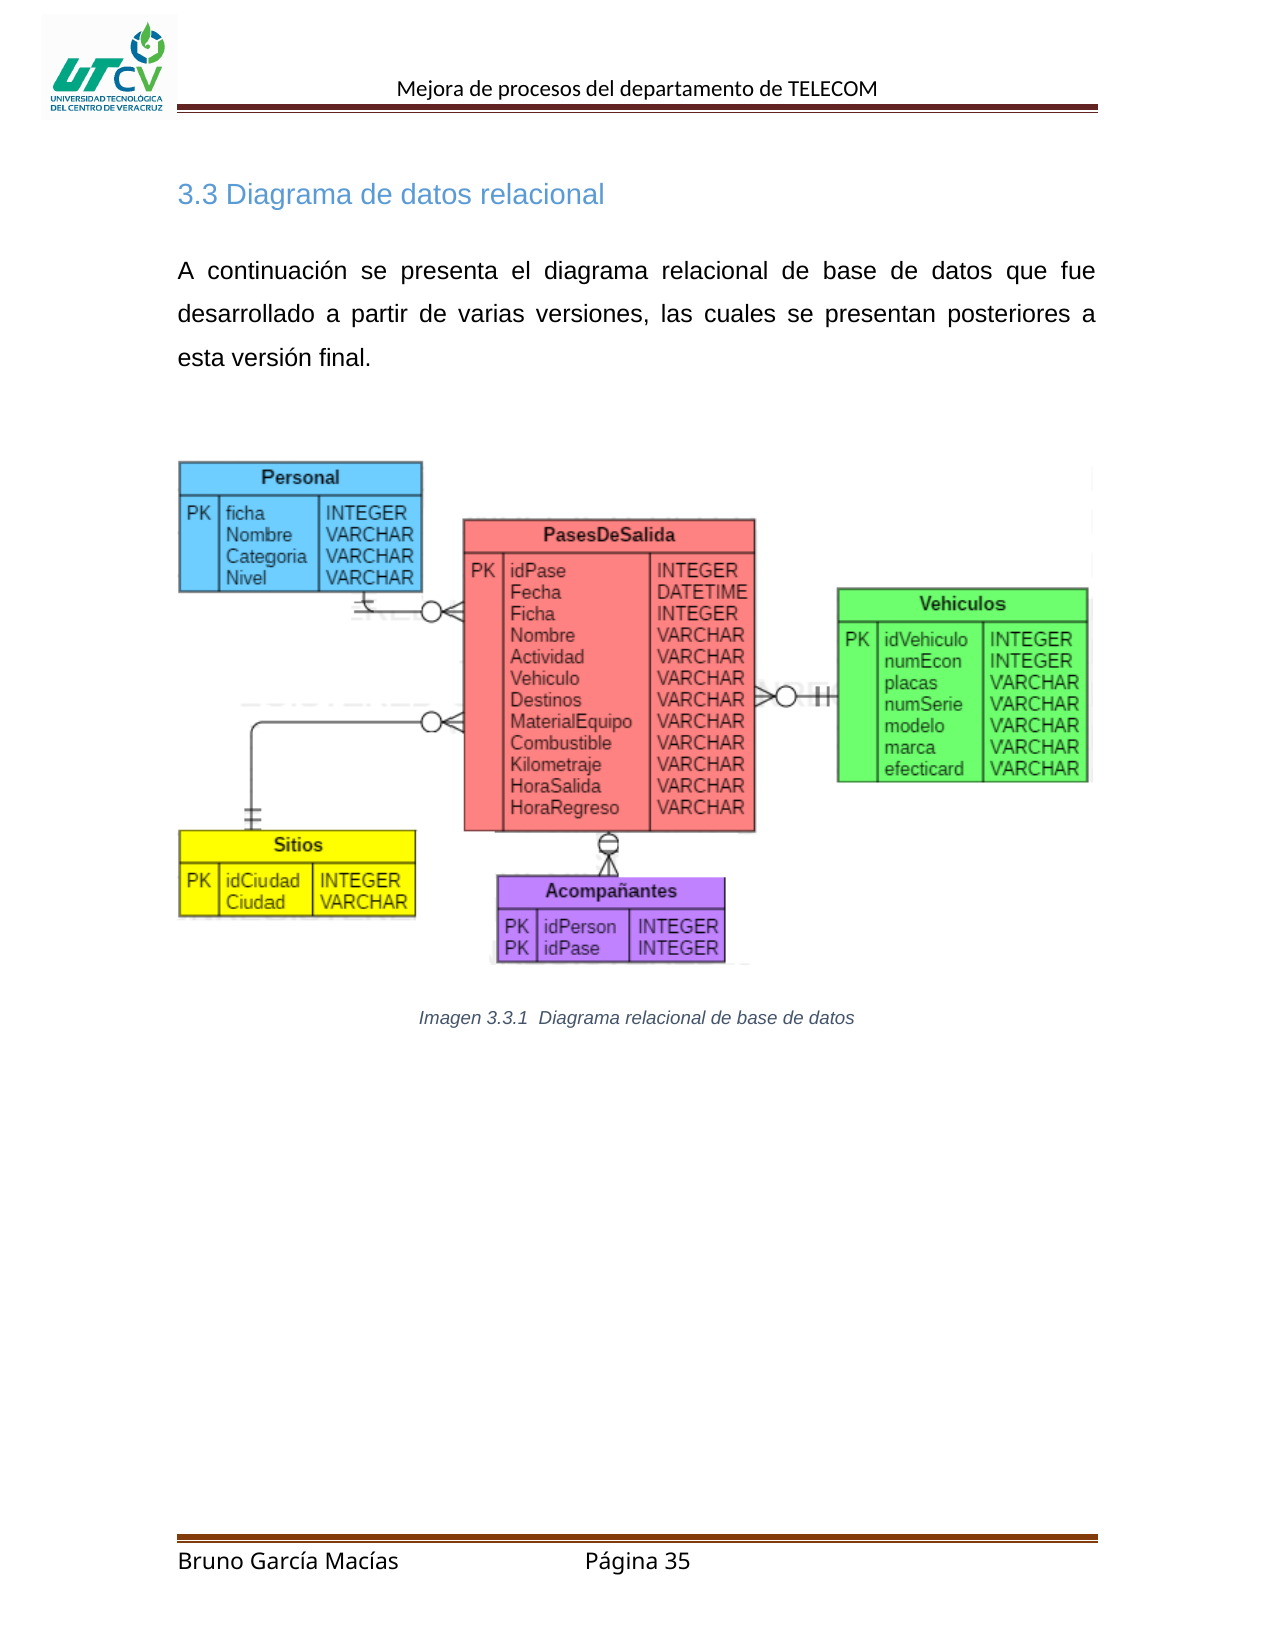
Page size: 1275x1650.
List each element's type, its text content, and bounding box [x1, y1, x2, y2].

picture [177, 454, 1093, 965]
text Imagen 3.3.1 Diagrama relacional de base de datos [177, 1007, 1098, 1028]
picture [41, 14, 178, 120]
text A continuación se presenta el diagrama relacional de base de datos que fue desarrollado a partir de varias versiones, las cuales se presentan posteriores a esta versión final. [177, 256, 1098, 371]
subtitle 3.3 Diagrama de datos relacional [177, 177, 1098, 210]
